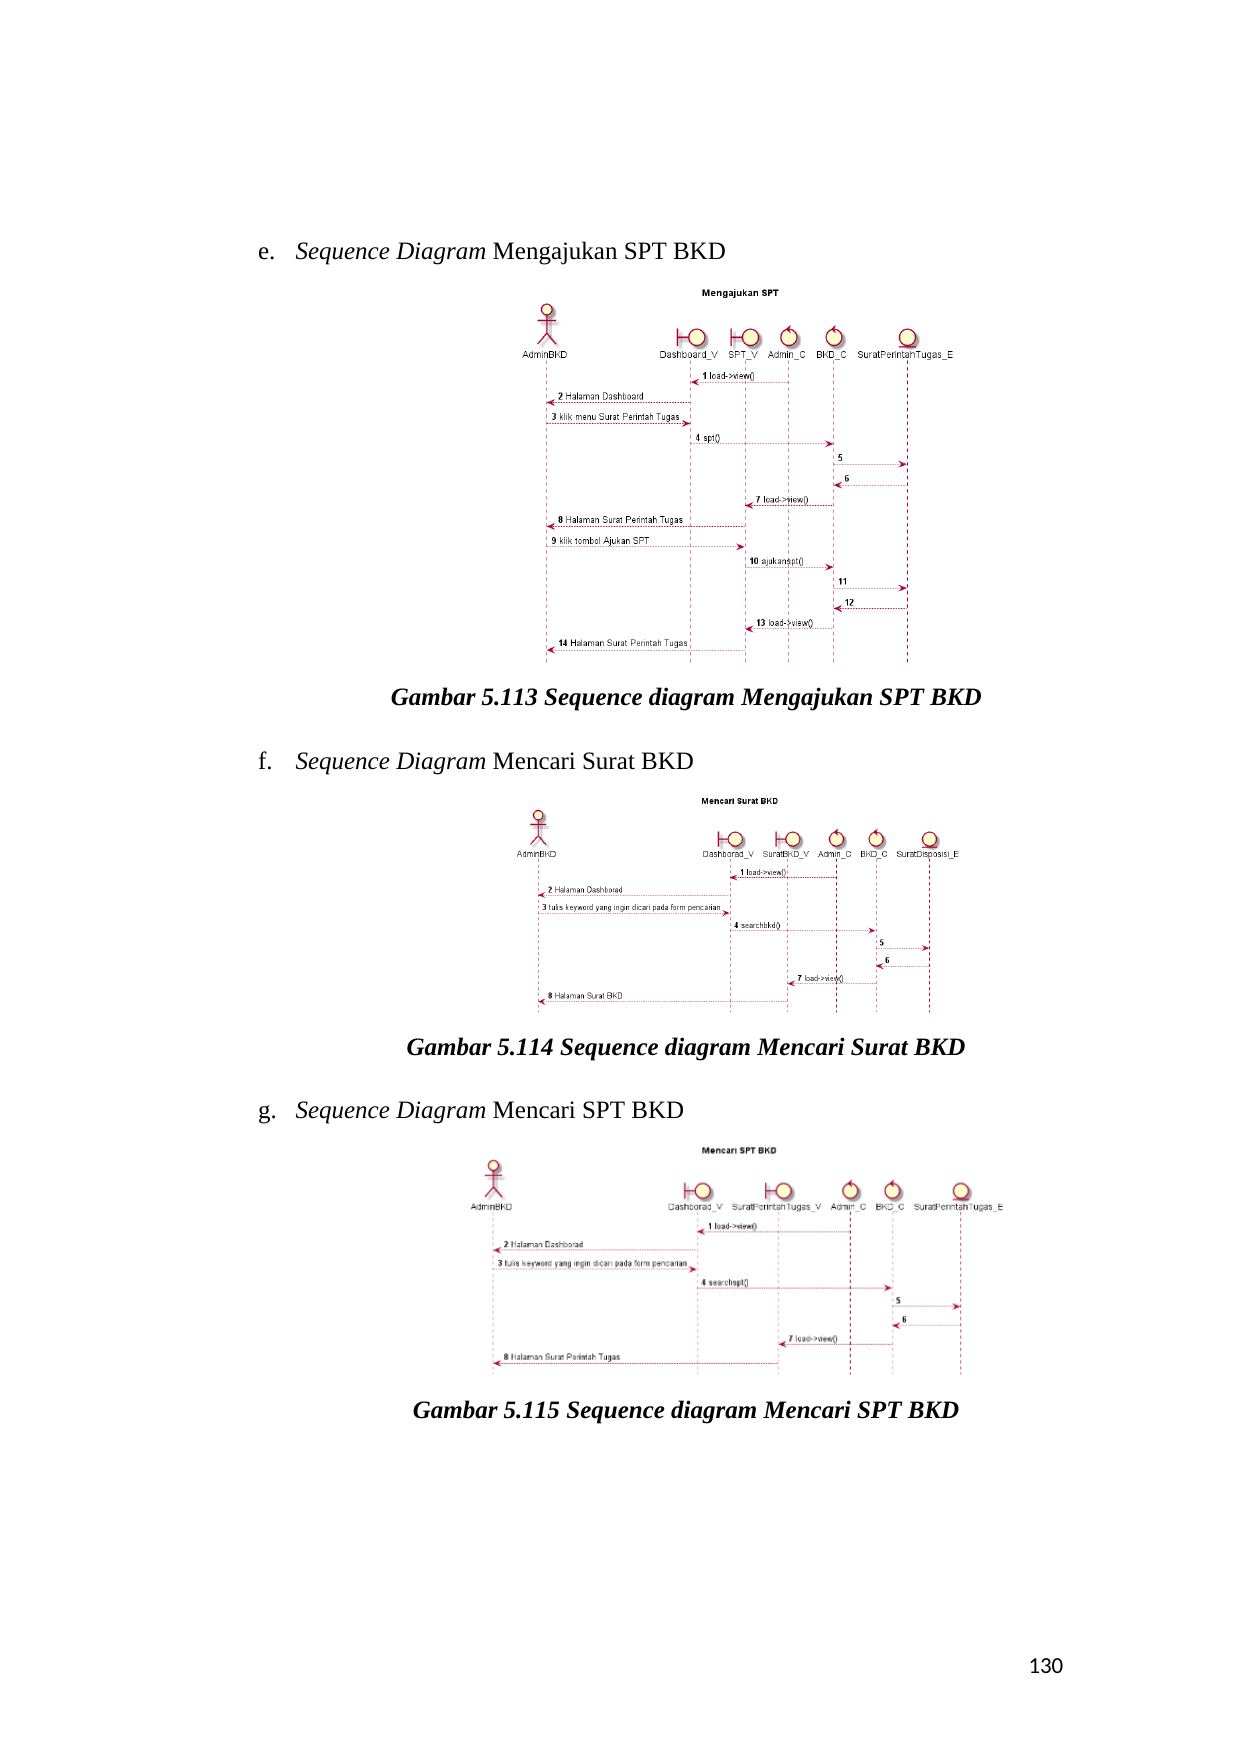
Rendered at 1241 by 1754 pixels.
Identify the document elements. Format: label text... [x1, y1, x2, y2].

list Sequence Diagram Mencari SPT BKD [258, 1096, 1063, 1124]
list Sequence Diagram Mengajukan SPT BKD [258, 236, 1063, 265]
picture [512, 789, 965, 1018]
text Gambar 5.115 Sequence diagram Mencari SPT BKD [311, 1395, 1063, 1423]
picture [517, 279, 960, 669]
text Gambar 5.113 Sequence diagram Mengajukan SPT BKD [311, 682, 1063, 711]
text Gambar 5.114 Sequence diagram Mencari Surat BKD [311, 1032, 1063, 1060]
list Sequence Diagram Mencari Surat BKD [258, 746, 1063, 775]
picture [466, 1138, 1010, 1381]
